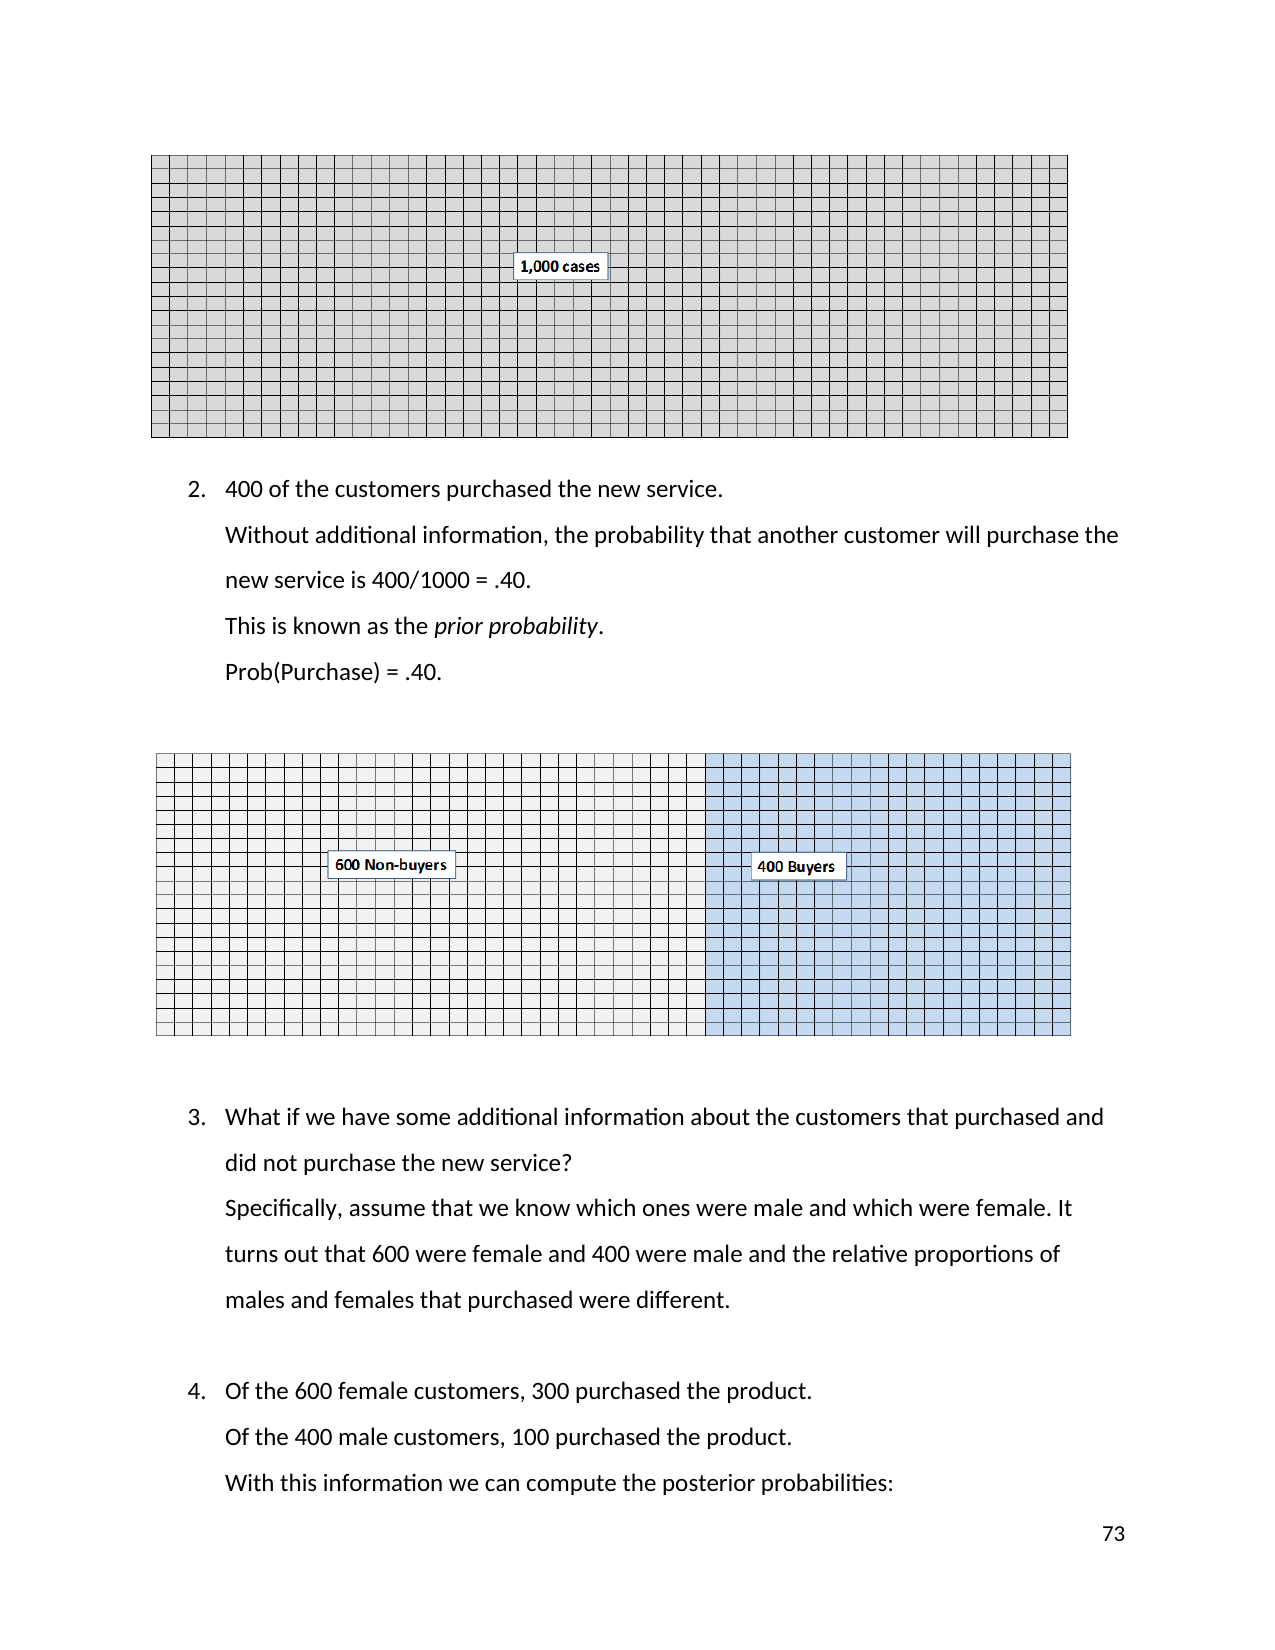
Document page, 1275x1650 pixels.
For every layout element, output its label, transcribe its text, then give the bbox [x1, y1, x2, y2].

list Of the 400 male customers, 100 purchased the product. [225, 1421, 1125, 1452]
list Without additional information, the probability that another customer will purchase the new service is 400/1000 = .40. [225, 519, 1125, 595]
list Prob(Purchase) = .40. [225, 656, 1125, 687]
picture [150, 150, 1072, 443]
list This is known as the prior probability. [225, 610, 1125, 641]
list What if we have some additional information about the customers that purchased and did not purchase the new service? [187, 1101, 1125, 1177]
list Of the 600 female customers, 300 purchased the product. [187, 1375, 1125, 1406]
list With this information we can compute the posterior probabilities: [225, 1467, 1125, 1497]
list Specifically, assume that we know which ones were male and which were female. It turns out that 600 were female and 400 were male and the relative proportions of males and females that purchased were different. [225, 1192, 1125, 1314]
list 400 of the customers purchased the new service. [187, 473, 1125, 504]
picture [150, 747, 1077, 1042]
